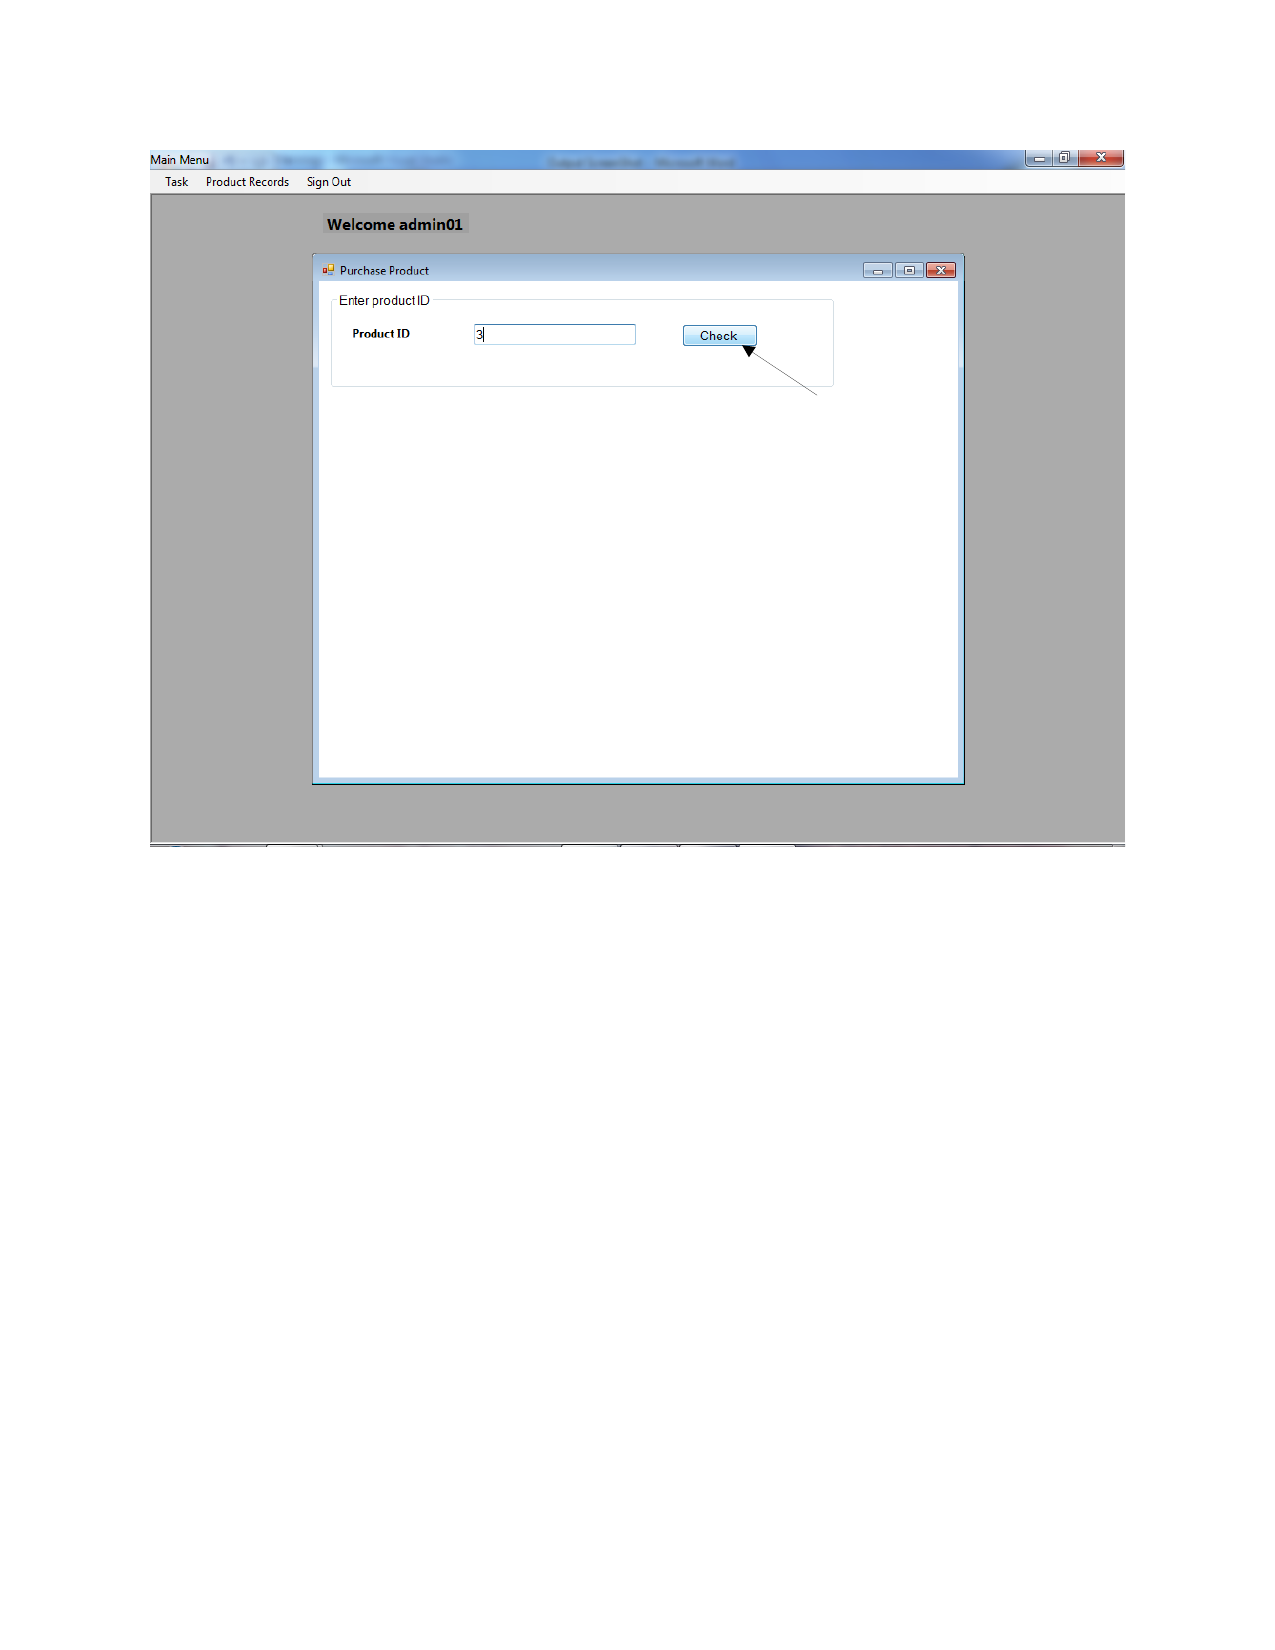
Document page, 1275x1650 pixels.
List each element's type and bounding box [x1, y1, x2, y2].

picture [150, 150, 1125, 847]
